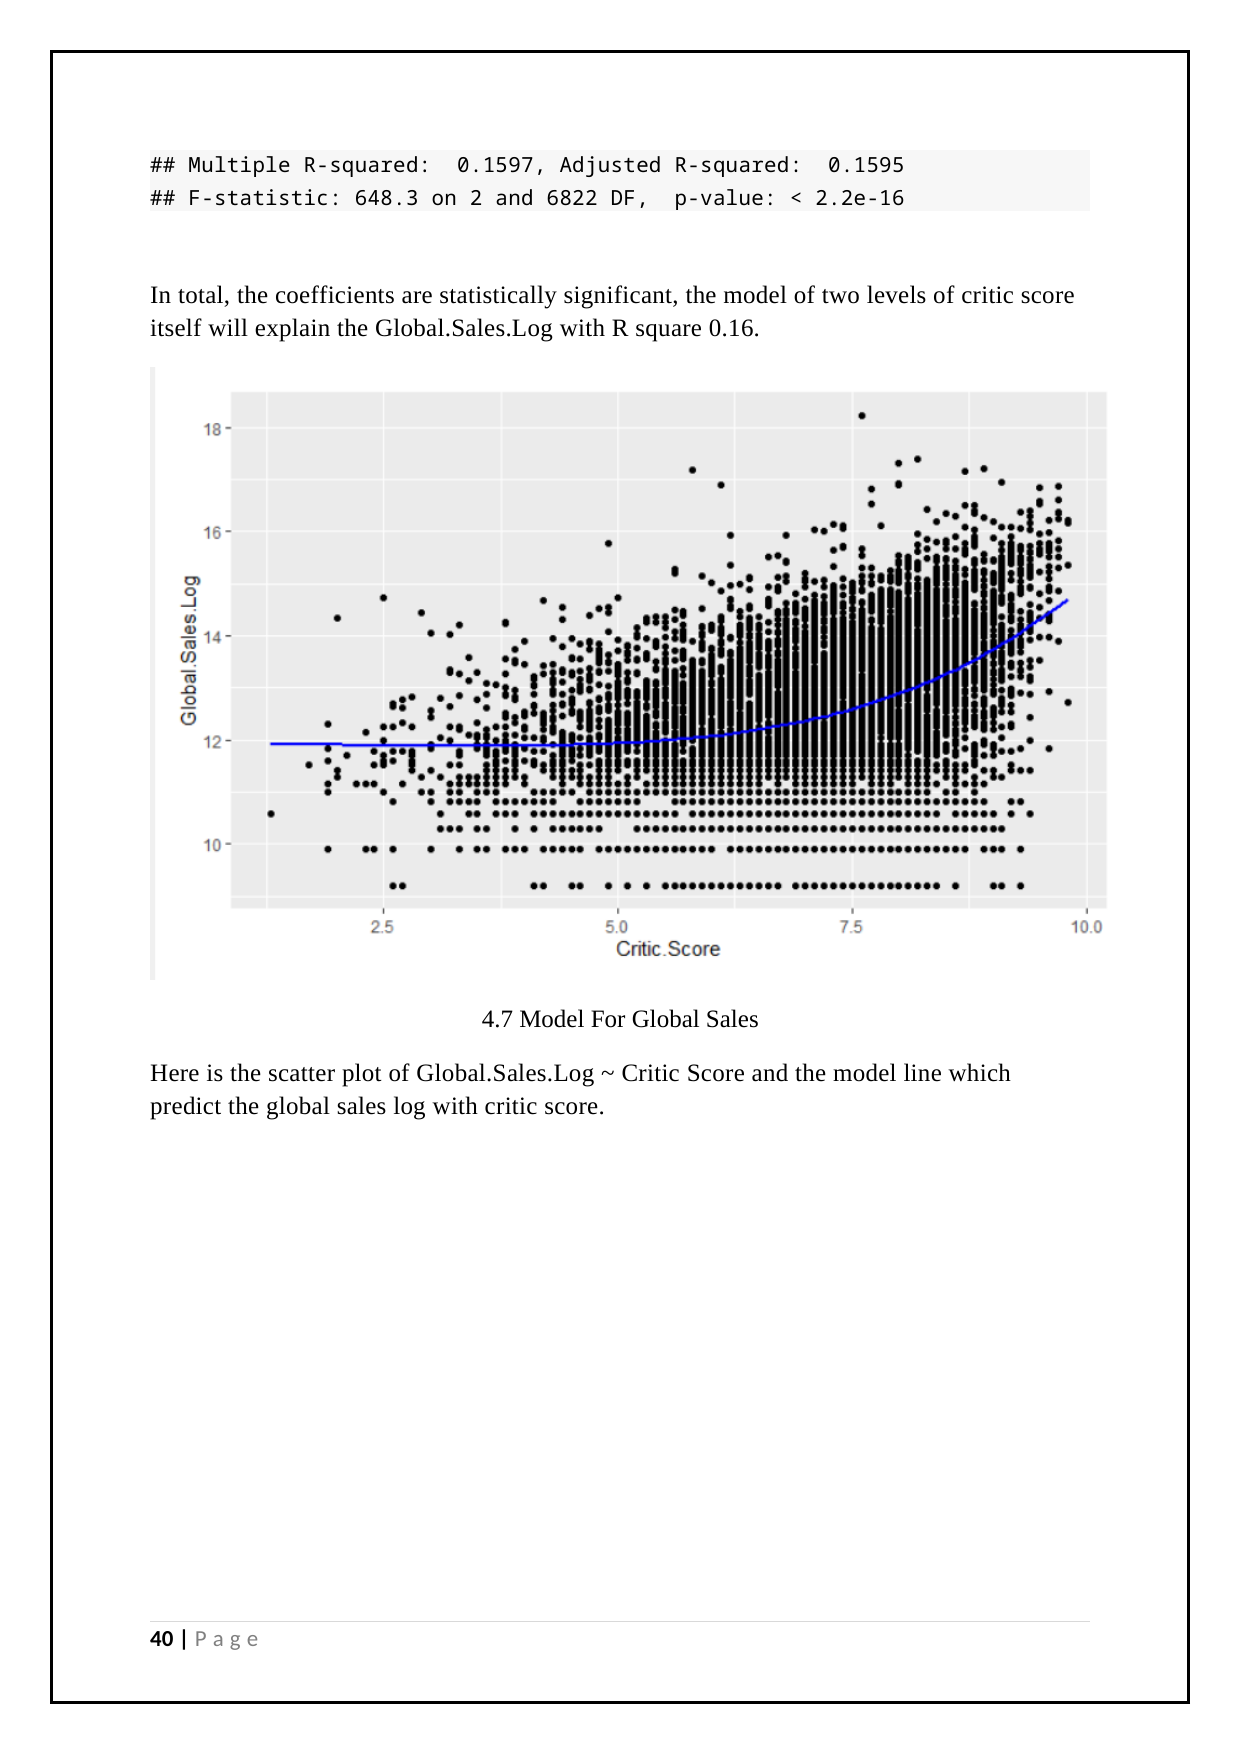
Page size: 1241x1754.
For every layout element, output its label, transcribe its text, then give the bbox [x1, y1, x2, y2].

text ## F-statistic: 648.3 on 2 and 6822 DF, p-value: < 2.2e-16 [150, 183, 1090, 211]
picture [150, 367, 1161, 980]
text Here is the scatter plot of Global.Sales.Log ~ Critic Score and the model line which predict the global sales log with critic score. [150, 1058, 1090, 1120]
text 4.7 Model For Global Sales [150, 1004, 1090, 1033]
text In total, the coefficients are statistically significant, the model of two levels of critic score itself will explain the Global.Sales.Log with R square 0.16. [150, 280, 1090, 342]
text ## Multiple R-squared: 0.1597, Adjusted R-squared: 0.1595 [150, 150, 1090, 178]
